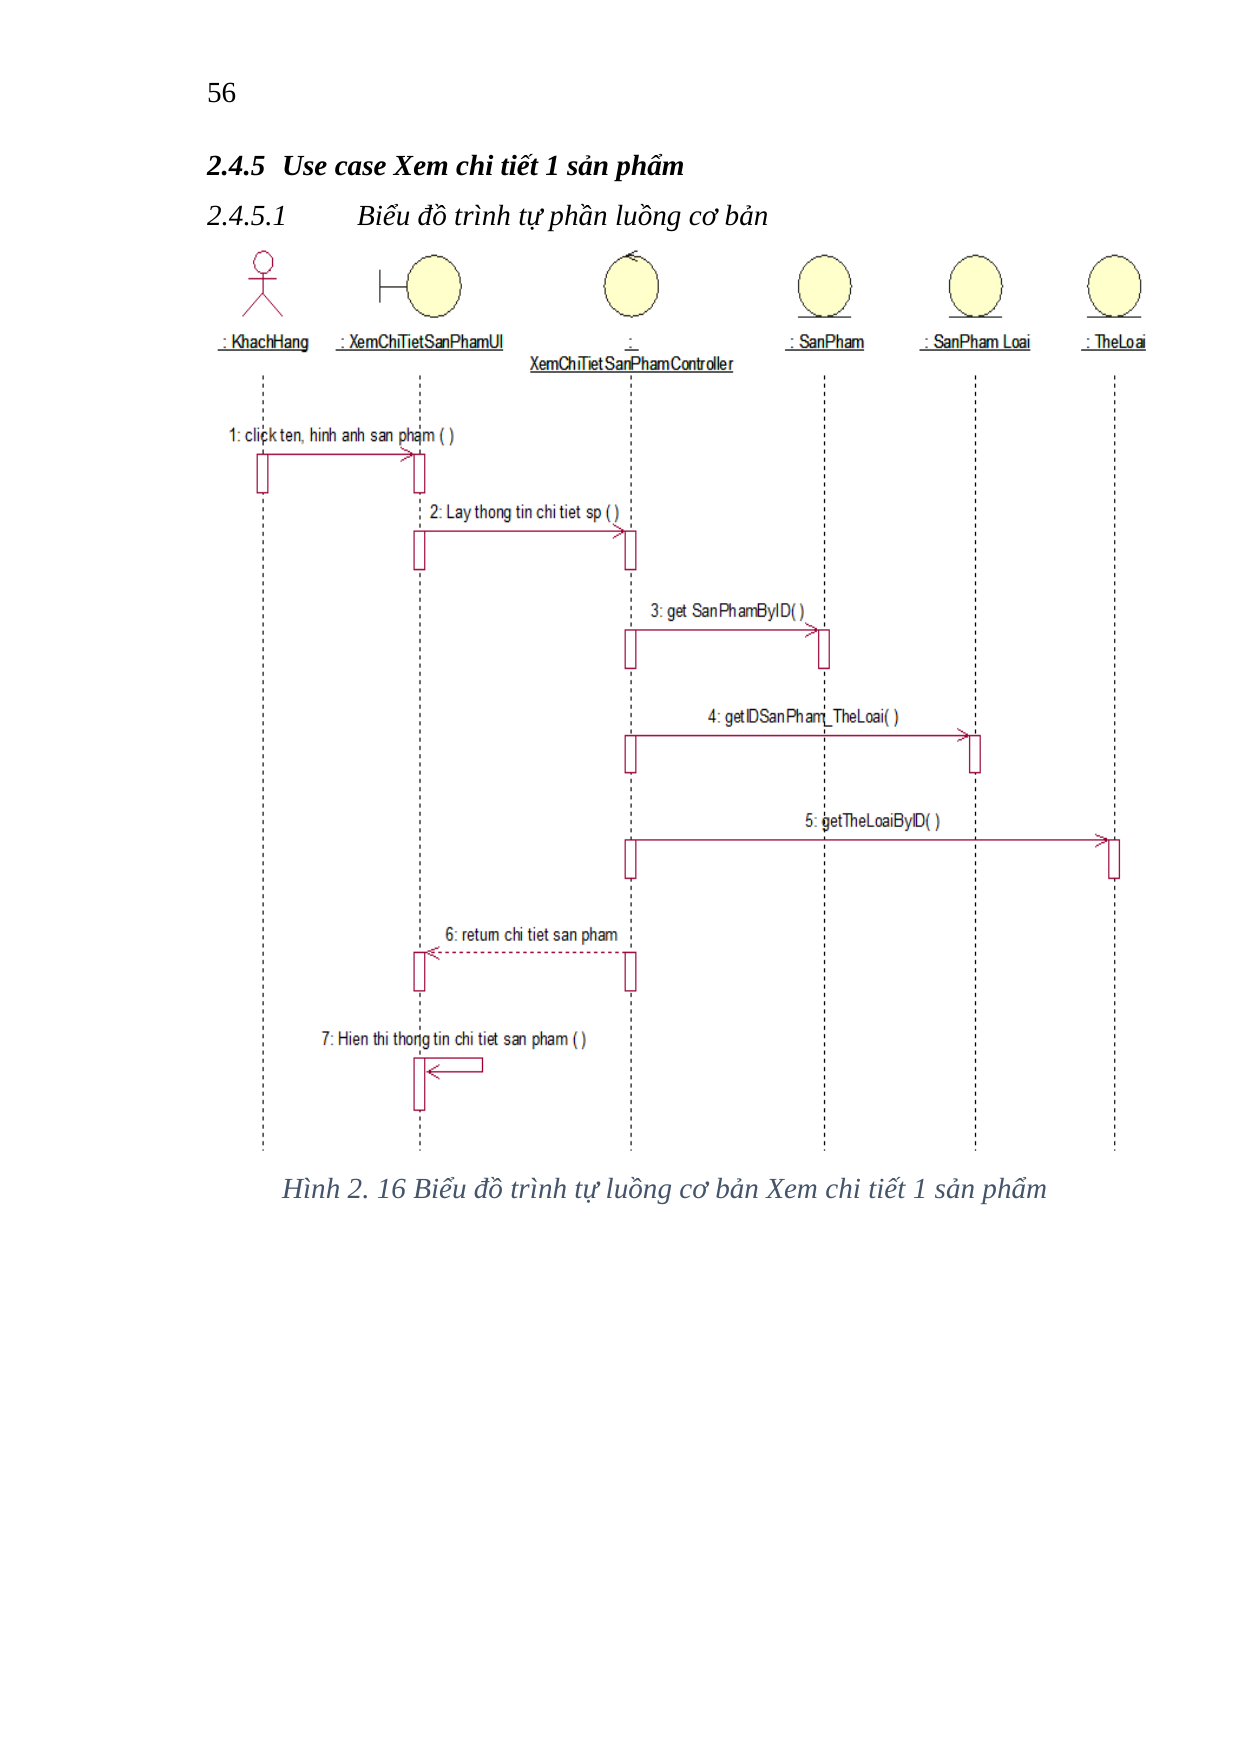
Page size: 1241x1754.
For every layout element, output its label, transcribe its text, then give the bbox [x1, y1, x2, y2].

text Hình 2. 16 Biểu đồ trình tự luồng cơ bản Xem chi tiết 1 sản phẩm [207, 1171, 1122, 1204]
subtitle Use case Xem chi tiết 1 sản phẩm [207, 148, 1122, 181]
subtitle Biểu đồ trình tự phần luồng cơ bản [207, 198, 1122, 232]
picture [206, 248, 1159, 1155]
